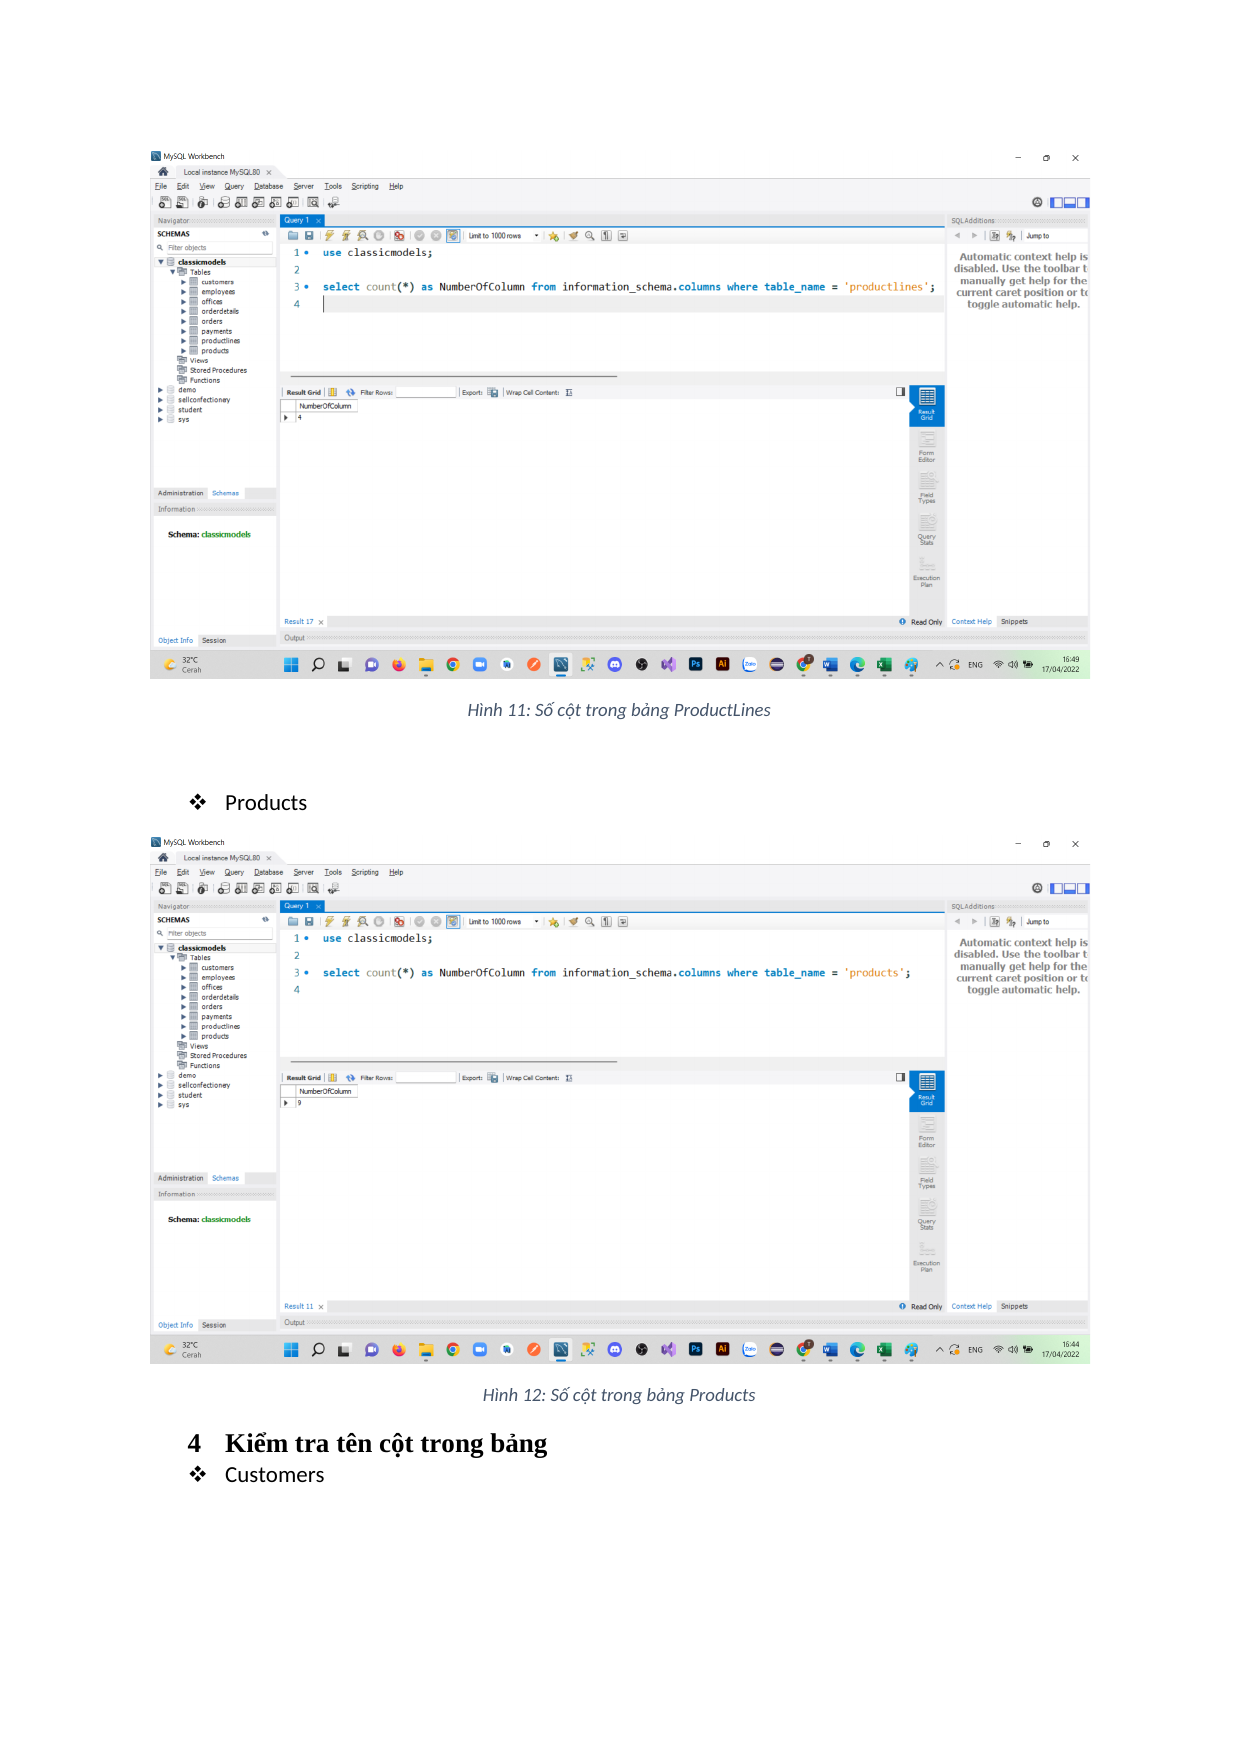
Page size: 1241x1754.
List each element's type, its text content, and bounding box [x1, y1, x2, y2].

subtitle Kiểm tra tên cột trong bảng [187, 1427, 1090, 1458]
picture [150, 835, 1091, 1364]
list Products [187, 788, 1090, 816]
text Hình 11: Số cột trong bảng ProductLines [150, 698, 1090, 721]
text Hình 12: Số cột trong bảng Products [150, 1383, 1090, 1406]
picture [150, 150, 1091, 679]
list Customers [187, 1460, 1090, 1488]
